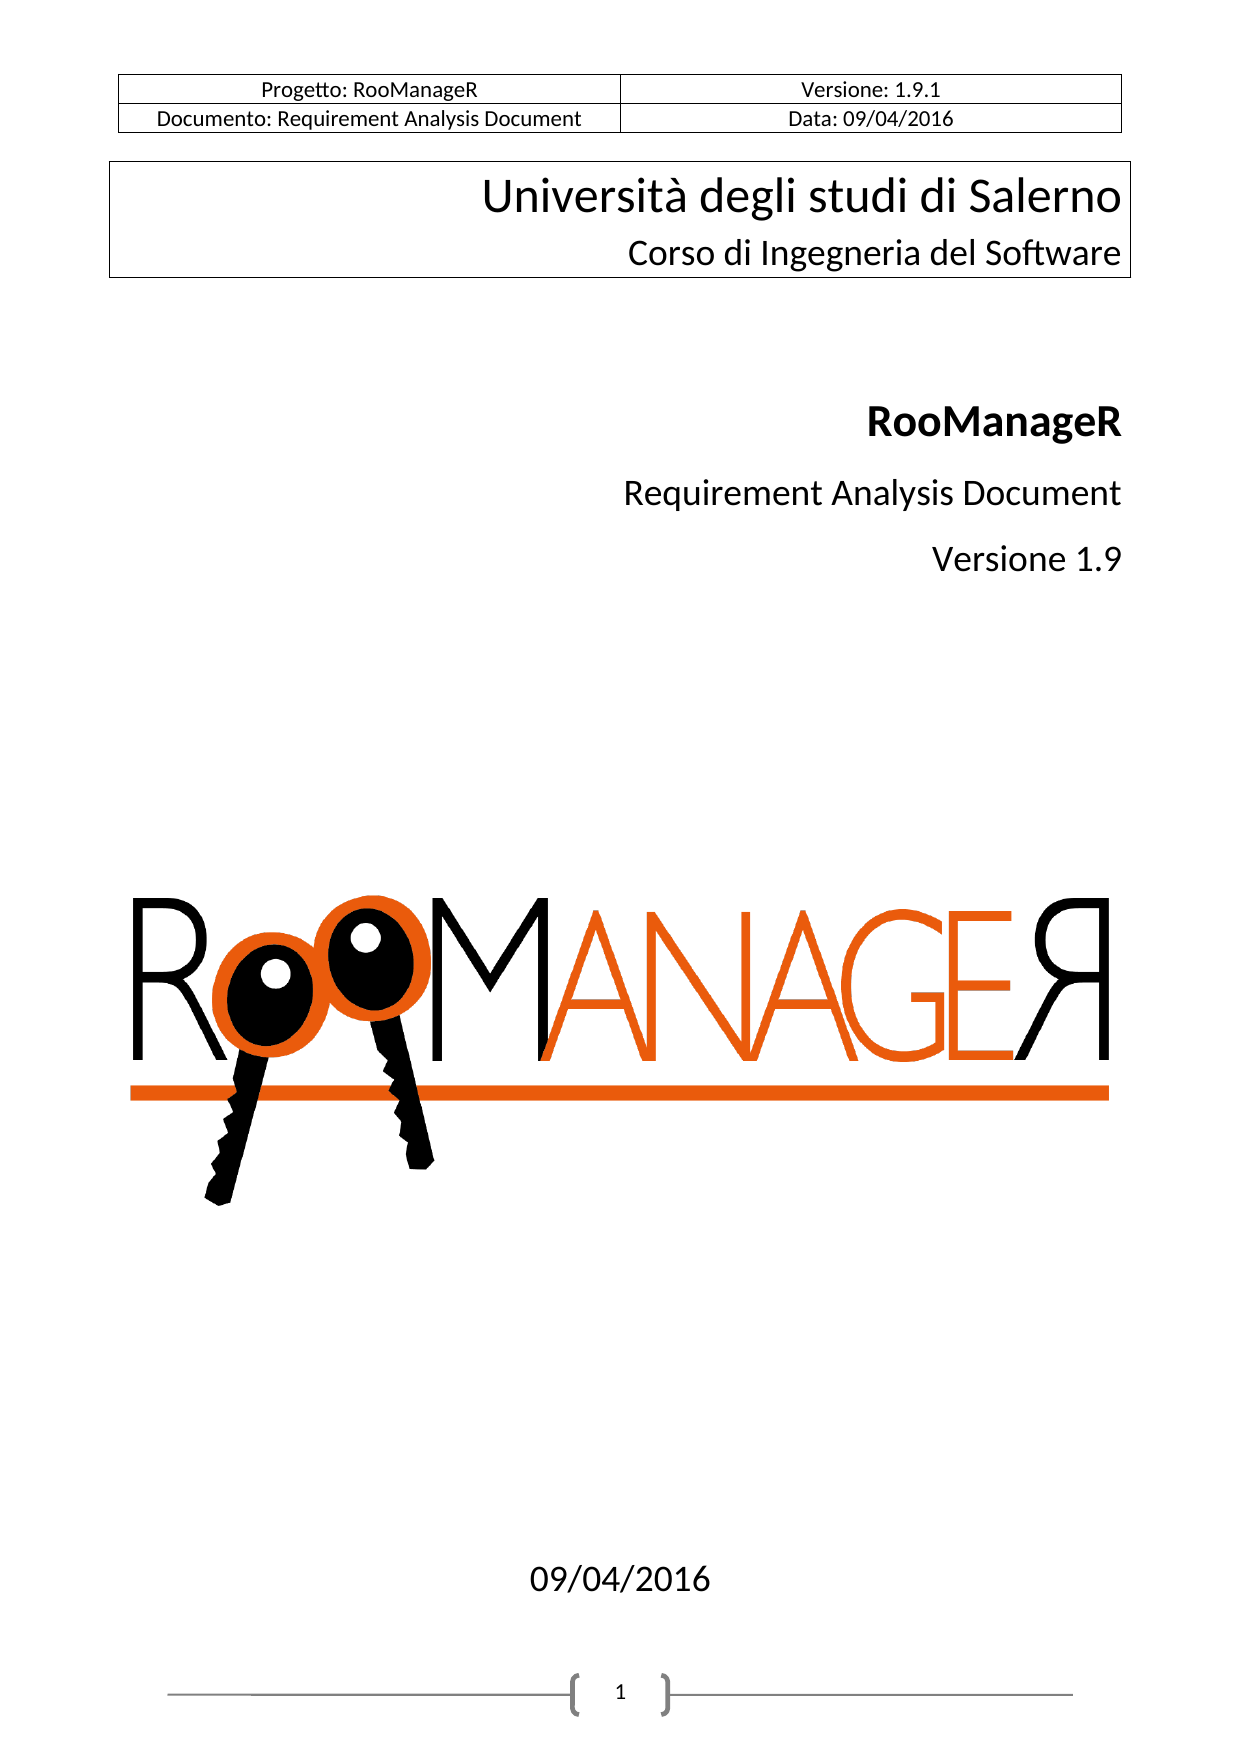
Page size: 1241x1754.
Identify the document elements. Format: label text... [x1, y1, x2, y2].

text Università degli studi di Salerno Corso di Ingegneria del Software [110, 162, 1130, 277]
text Versione 1.9 [118, 535, 1122, 581]
text Requirement Analysis Document [118, 469, 1122, 514]
picture [118, 799, 1123, 1206]
text 09/04/2016 [118, 1555, 1122, 1601]
text RooManageR [118, 392, 1122, 448]
